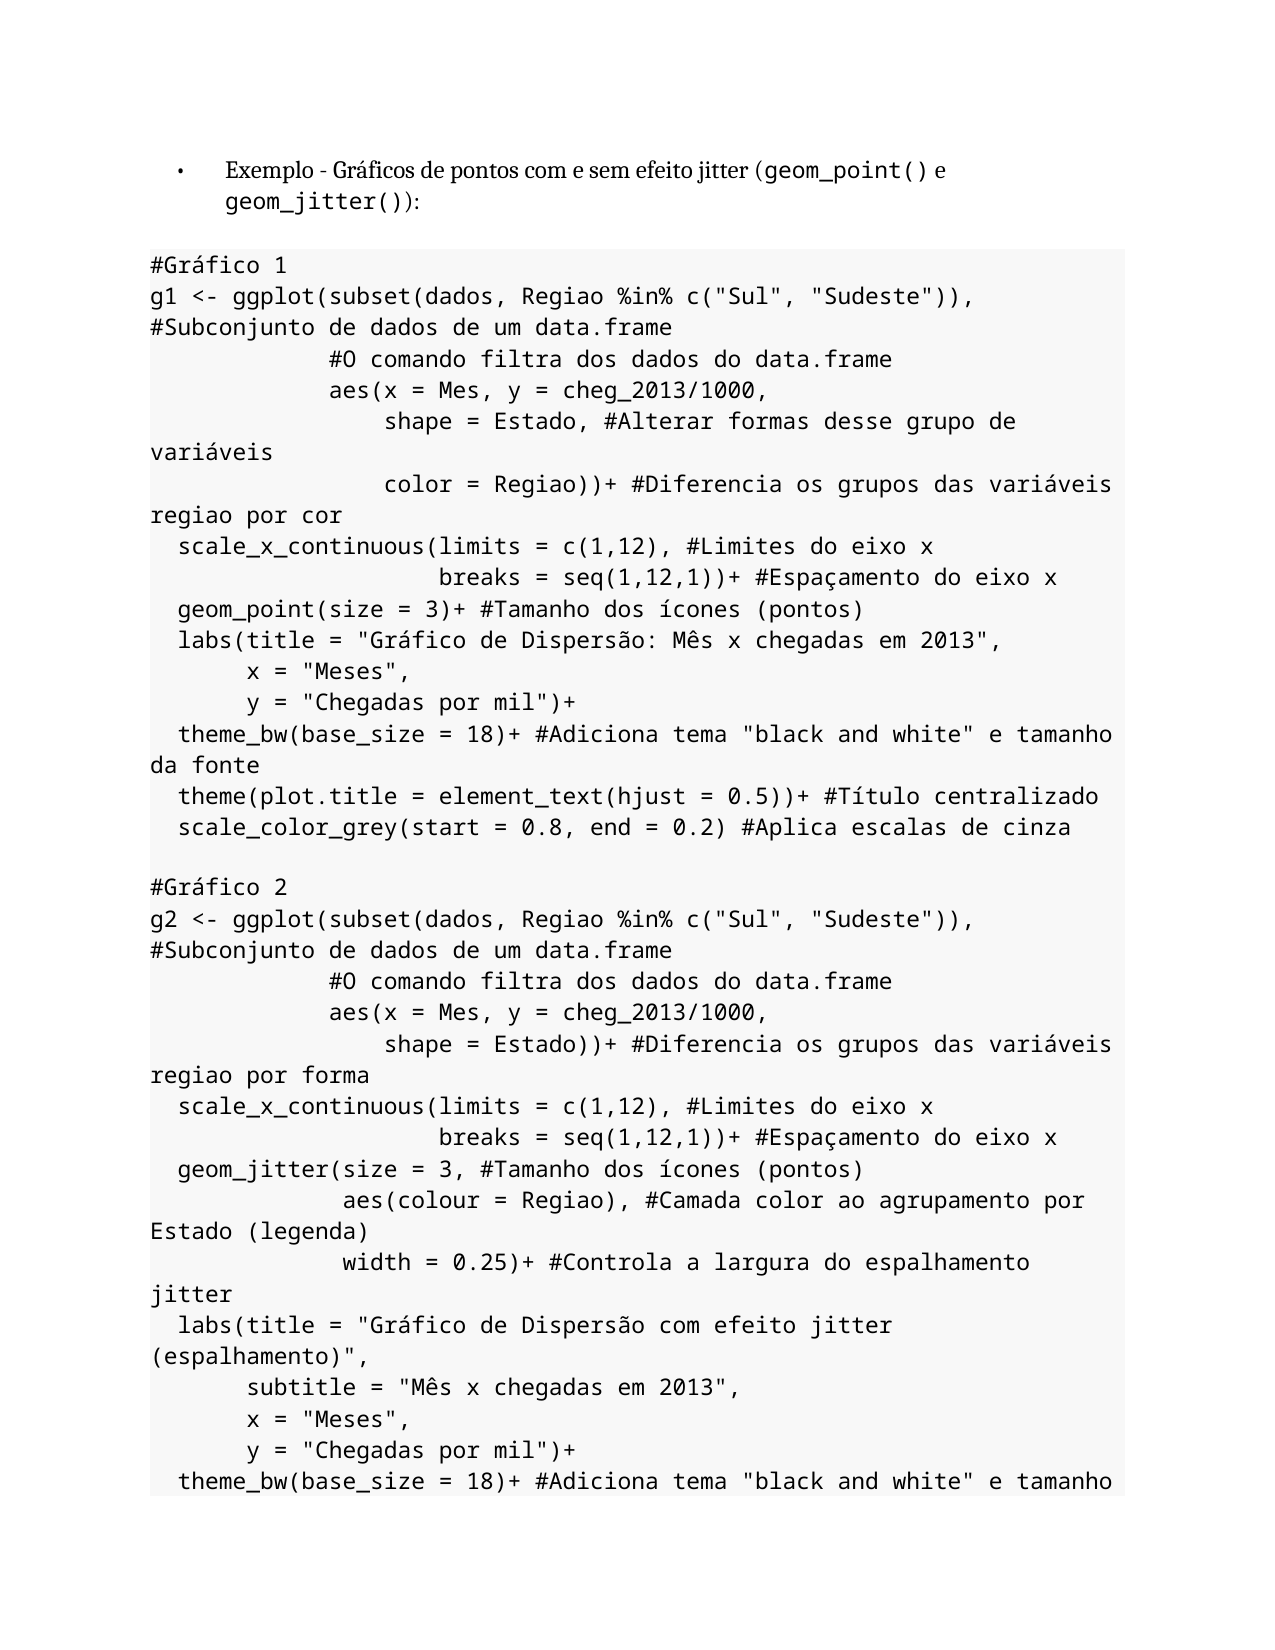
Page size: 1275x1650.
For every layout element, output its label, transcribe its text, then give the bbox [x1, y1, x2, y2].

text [150, 249, 1125, 1496]
list Exemplo - Gráficos de pontos com e sem efeito jitter (geom_point() e geom_jitter()): [175, 154, 1125, 245]
